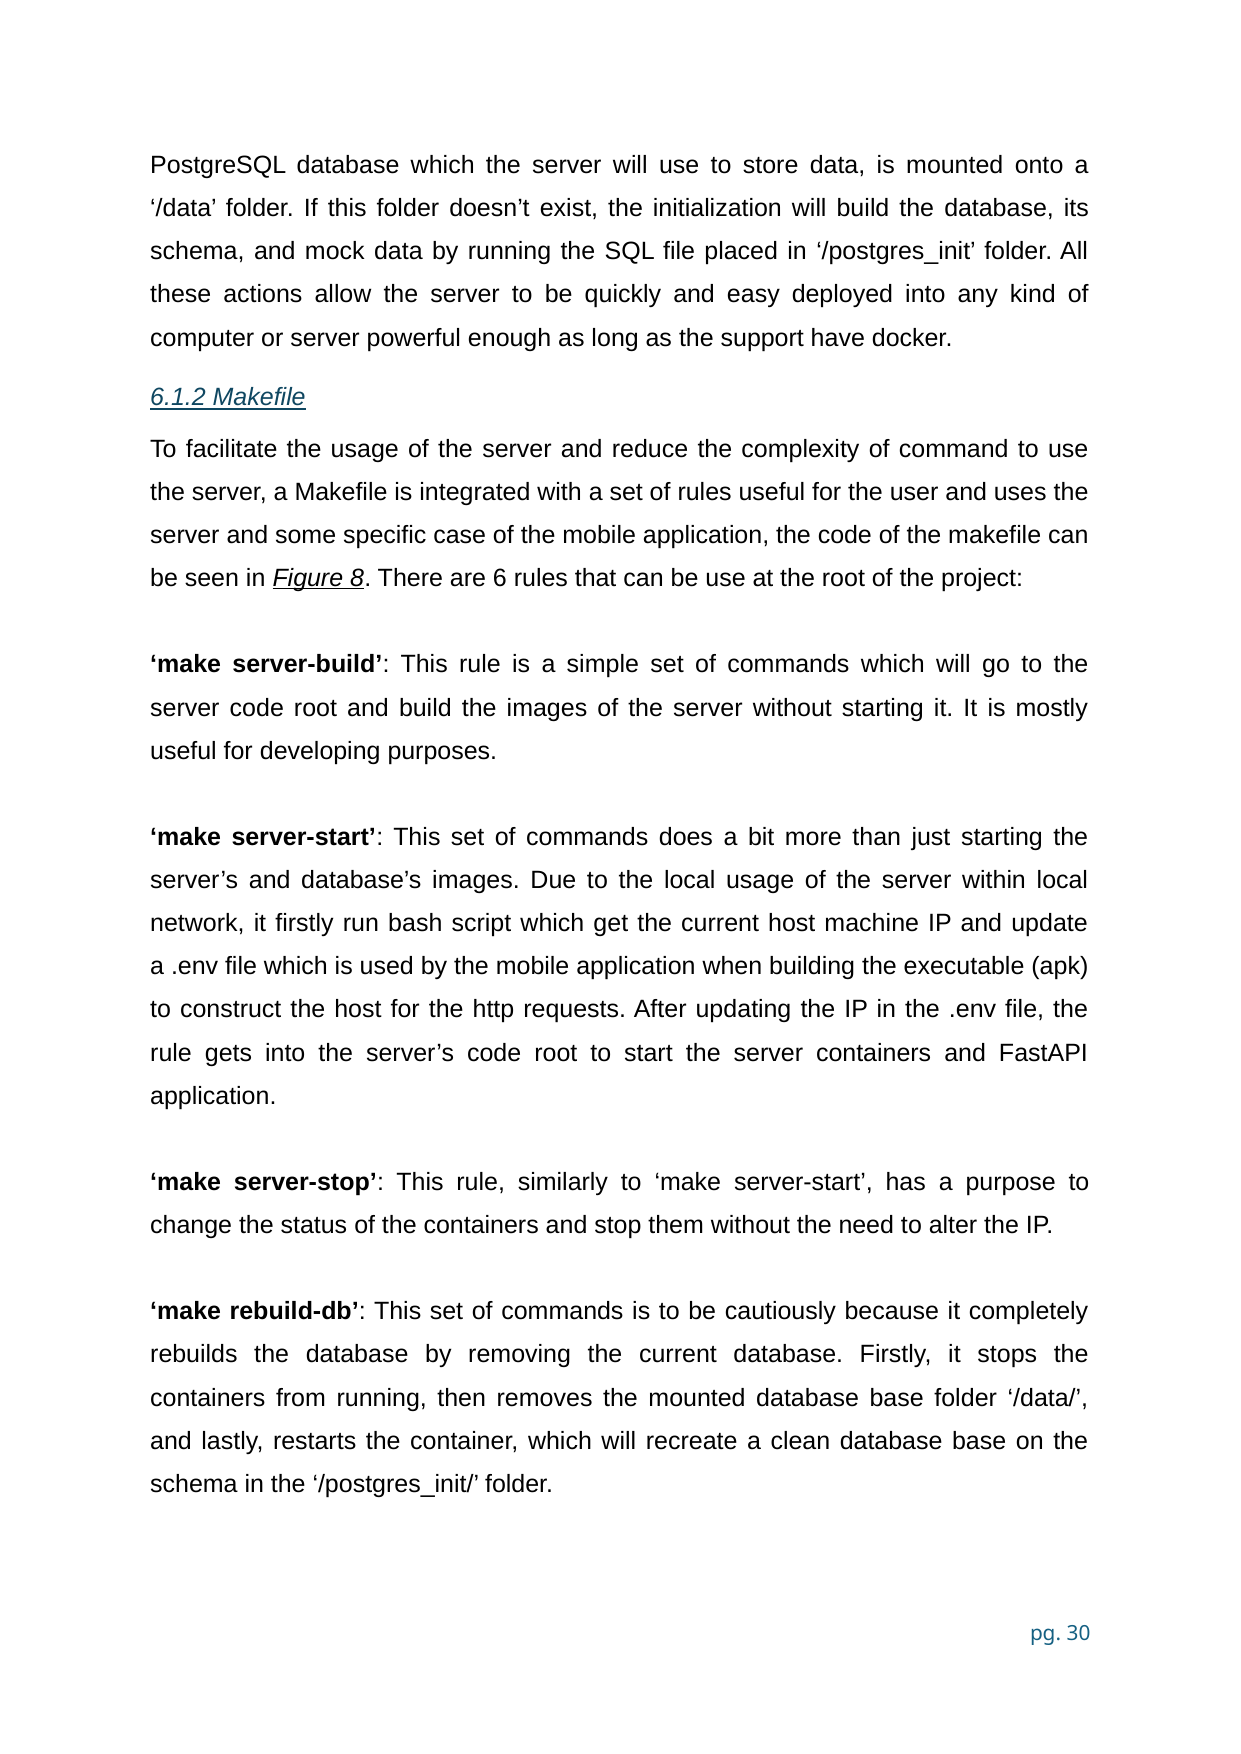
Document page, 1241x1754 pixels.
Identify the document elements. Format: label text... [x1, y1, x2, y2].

text ‘make server-start’: This set of commands does a bit more than just starting the server’s and database’s images. Due to the local usage of the server within local network, it firstly run bash script which get the current host machine IP and update a .env file which is used by the mobile application when building the executable (apk) to construct the host for the http requests. After updating the IP in the .env file, the rule gets into the server’s code root to start the server containers and FastAPI application. [150, 822, 1090, 1109]
text ‘make server-stop’: This rule, similarly to ‘make server-start’, has a purpose to change the status of the containers and stop them without the need to alter the IP. [150, 1167, 1090, 1239]
subtitle 6.1.2 Makefile [150, 382, 1090, 411]
text To facilitate the usage of the server and reduce the complexity of command to use the server, a Makefile is integrated with a set of rules useful for the user and uses the server and some specific case of the mobile application, the code of the makefile can be seen in Figure 8. There are 6 rules that can be use at the root of the project: [150, 434, 1090, 592]
text ‘make rebuild-db’: This set of commands is to be cautiously because it completely rebuilds the database by removing the current database. Firstly, it stops the containers from running, then removes the mounted database base folder ‘/data/’, and lastly, restarts the container, which will recreate a clean database base on the schema in the ‘/postgres_init/’ folder. [150, 1296, 1090, 1497]
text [150, 150, 1090, 351]
text ‘make server-build’: This rule is a simple set of commands which will go to the server code root and build the images of the server without starting it. It is mostly useful for developing purposes. [150, 649, 1090, 764]
